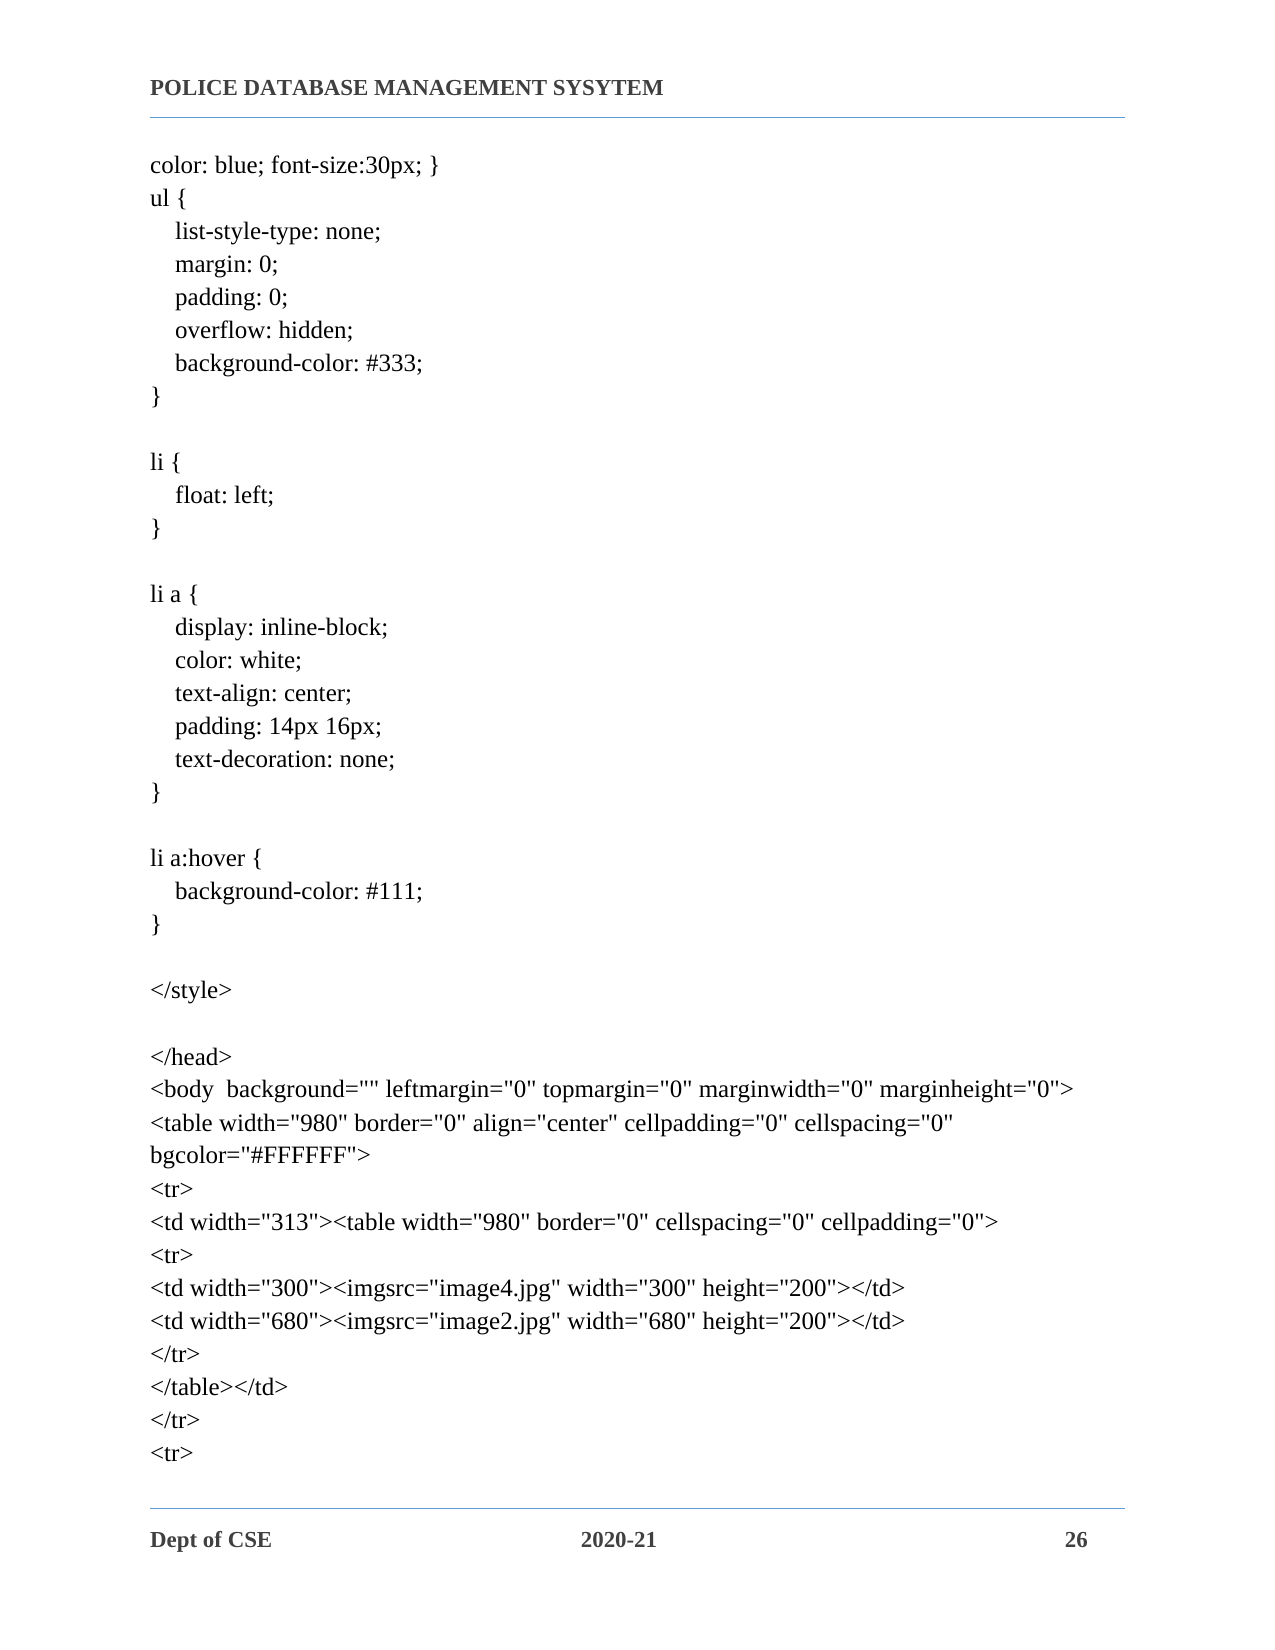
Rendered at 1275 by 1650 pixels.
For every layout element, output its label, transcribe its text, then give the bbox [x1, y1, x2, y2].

text <td width="300"><imgsrc="image4.jpg" width="300" height="200"></td> [150, 1273, 1125, 1301]
text } [150, 777, 1125, 806]
text color: blue; font-size:30px; } [150, 150, 1125, 179]
text <table width="980" border="0" align="center" cellpadding="0" cellspacing="0" bgcolor="#FFFFFF"> [150, 1108, 1125, 1169]
text <td width="313"><table width="980" border="0" cellspacing="0" cellpadding="0"> [150, 1207, 1125, 1235]
text </tr> [150, 1405, 1125, 1433]
text padding: 0; [150, 282, 1125, 311]
text background-color: #111; [150, 876, 1125, 905]
text text-decoration: none; [150, 744, 1125, 773]
text </head> [150, 1042, 1125, 1070]
text <body background="" leftmargin="0" topmargin="0" marginwidth="0" marginheight="0"> [150, 1074, 1125, 1103]
text ul { [150, 183, 1125, 212]
text </style> [150, 976, 1125, 1004]
text background-color: #333; [150, 348, 1125, 377]
text } [150, 909, 1125, 938]
text display: inline-block; [150, 612, 1125, 641]
text li { [150, 447, 1125, 476]
text padding: 14px 16px; [150, 711, 1125, 740]
text <tr> [150, 1174, 1125, 1202]
text text-align: center; [150, 678, 1125, 707]
text list-style-type: none; [150, 216, 1125, 245]
text overflow: hidden; [150, 315, 1125, 344]
text margin: 0; [150, 249, 1125, 278]
text </tr> [150, 1339, 1125, 1367]
text li a:hover { [150, 843, 1125, 872]
text <tr> [150, 1240, 1125, 1268]
text } [150, 513, 1125, 542]
text } [150, 381, 1125, 410]
text </table></td> [150, 1372, 1125, 1401]
text color: white; [150, 645, 1125, 674]
text <tr> [150, 1438, 1125, 1467]
text float: left; [150, 480, 1125, 509]
text li a { [150, 579, 1125, 608]
text <td width="680"><imgsrc="image2.jpg" width="680" height="200"></td> [150, 1306, 1125, 1334]
